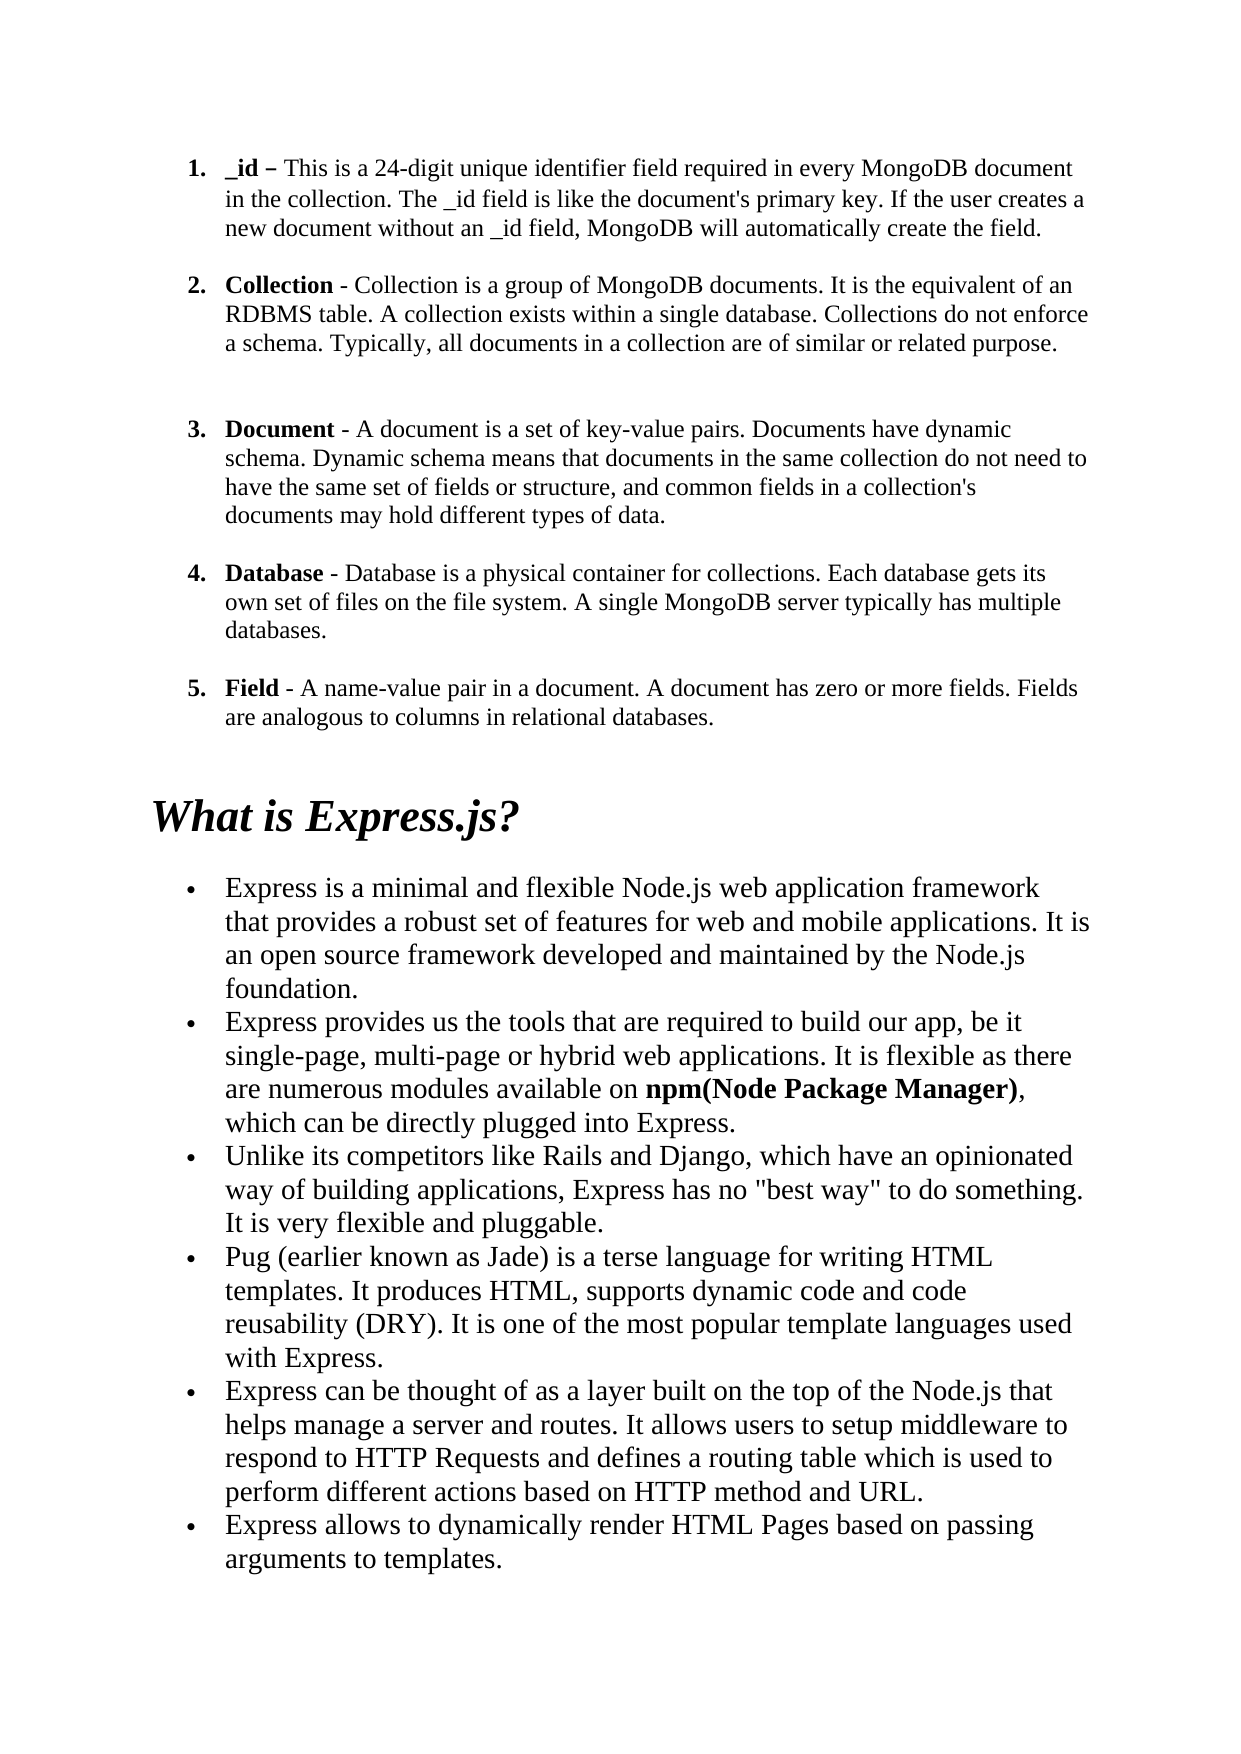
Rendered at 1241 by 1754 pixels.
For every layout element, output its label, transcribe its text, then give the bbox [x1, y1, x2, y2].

list Pug (earlier known as Jade) is a terse language for writing HTML templates. It produces HTML, supports dynamic code and code reusability (DRY). It is one of the most popular template languages used with Express. [187, 1239, 1090, 1373]
list _id – This is a 24-digit unique identifier field required in every MongoDB document in the collection. The _id field is like the document's primary key. If the user creates a new document without an _id field, MongoDB will automatically create the field. [187, 150, 1090, 242]
list Express can be thought of as a layer built on the top of the Node.js that helps manage a server and routes. It allows users to setup middleware to respond to HTTP Requests and defines a routing table which is used to perform different actions based on HTTP method and URL. [187, 1373, 1090, 1507]
list Collection - Collection is a group of MongoDB documents. It is the equivalent of an RDBMS table. A collection exists within a single database. Collections do not enforce a schema. Typically, all documents in a collection are of similar or related purpose. [187, 270, 1090, 357]
list Unlike its competitors like Rails and Django, which have an opinionated way of building applications, Express has no "best way" to do something. It is very flexible and pluggable. [187, 1138, 1090, 1239]
text What is Express.js? [150, 788, 1090, 841]
list Database - Database is a physical container for collections. Each database gets its own set of files on the file system. A single MongoDB server typically has multiple databases. [187, 558, 1090, 644]
list Field - A name-value pair in a document. A document has zero or more fields. Fields are analogous to columns in relational databases. [187, 673, 1090, 730]
list Document - A document is a set of key-value pairs. Documents have dynamic schema. Dynamic schema means that documents in the same collection do not need to have the same set of fields or structure, and common fields in a collection's documents may hold different types of data. [187, 414, 1090, 529]
list Express provides us the tools that are required to build our app, be it single-page, multi-page or hybrid web applications. It is flexible as there are numerous modules available on npm(Node Package Manager), which can be directly plugged into Express. [187, 1004, 1090, 1138]
list Express is a minimal and flexible Node.js web application framework that provides a robust set of features for web and mobile applications. It is an open source framework developed and maintained by the Node.js foundation. [187, 870, 1090, 1004]
list Express allows to dynamically render HTML Pages based on passing arguments to templates. [187, 1507, 1090, 1574]
